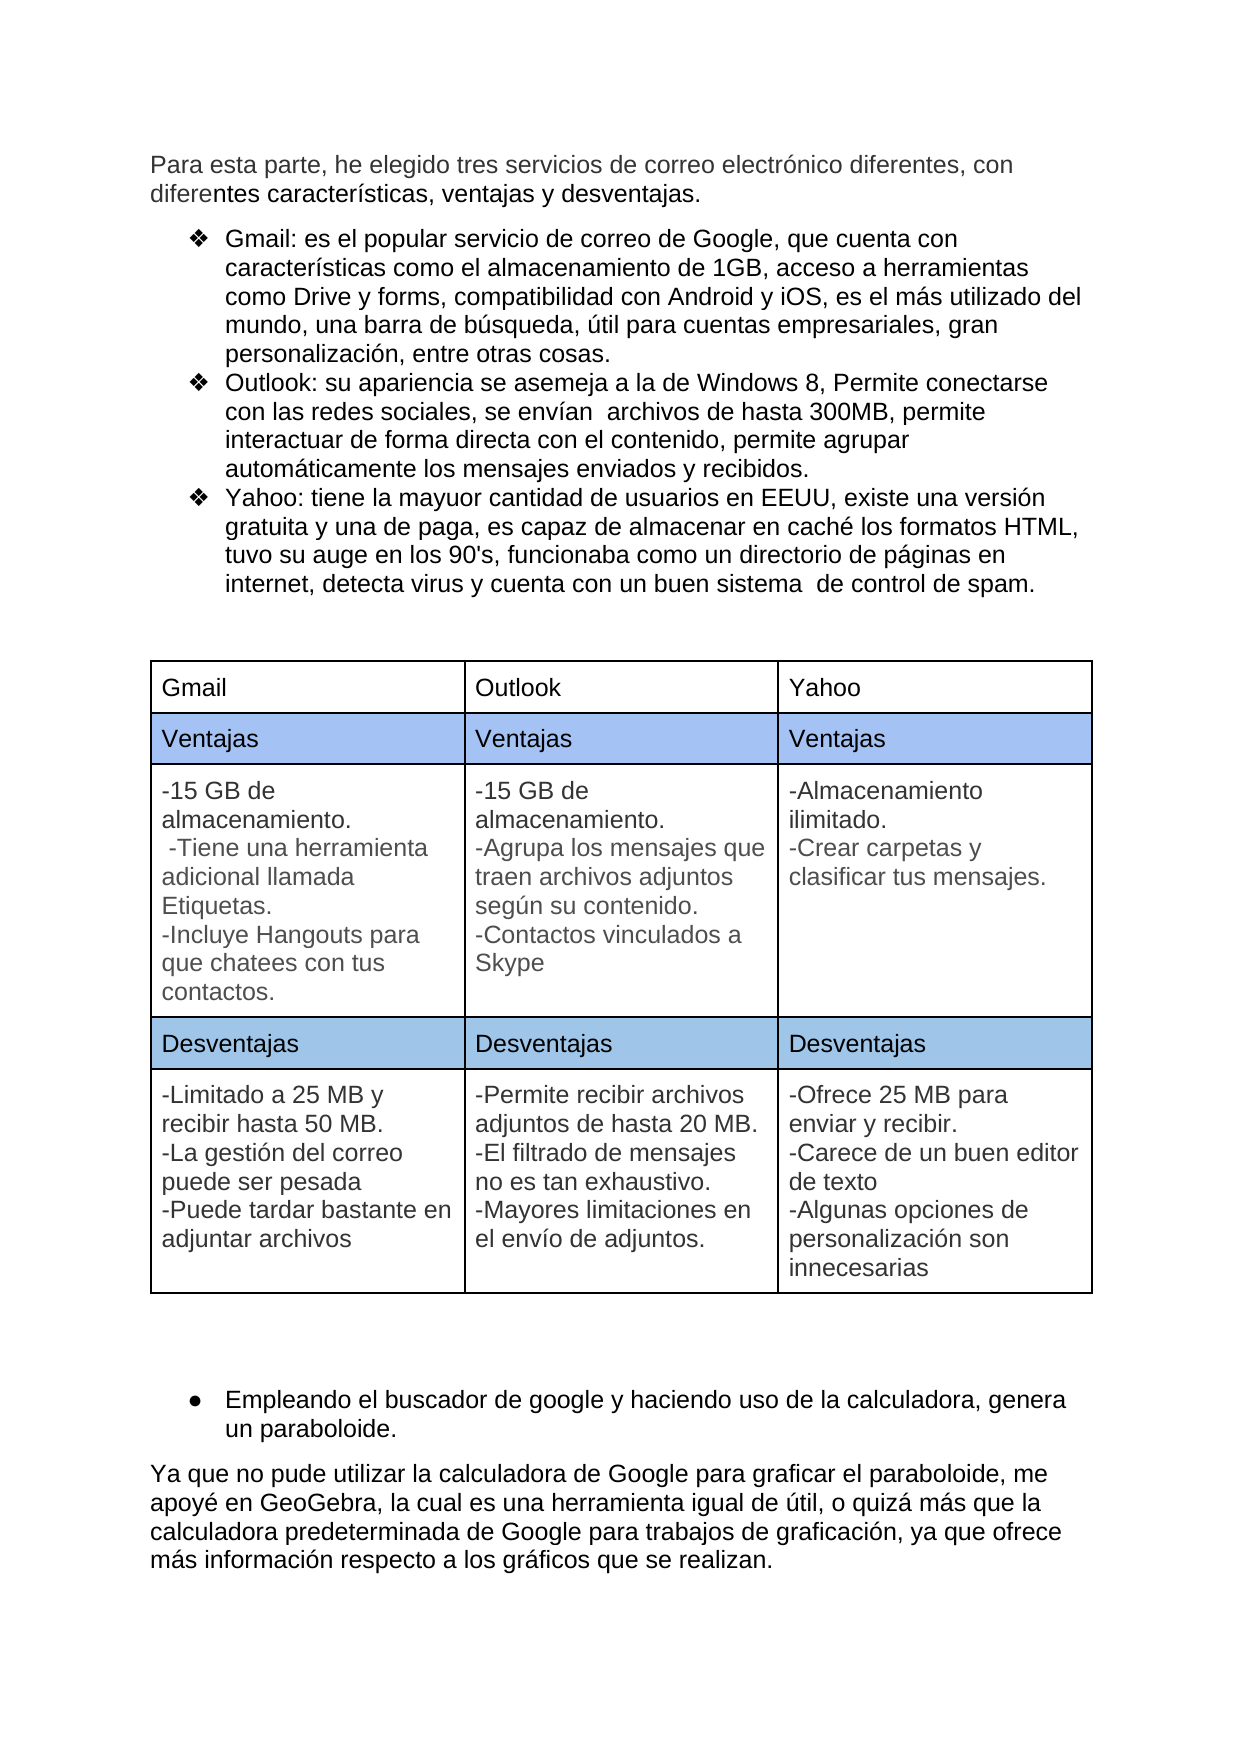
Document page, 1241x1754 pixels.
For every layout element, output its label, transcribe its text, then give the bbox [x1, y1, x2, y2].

table_cell -15 GB de almacenamiento. -Agrupa los mensajes que traen archivos adjuntos según su contenido. -Contactos vinculados a Skype [466, 765, 777, 1016]
table_header Gmail [152, 662, 464, 712]
list Empleando el buscador de google y haciendo uso de la calculadora, genera un paraboloide. [397, 1385, 1090, 1442]
list Outlook: su apariencia se asemeja a la de Windows 8, Permite conectarse con las redes sociales, se envían archivos de hasta 300MB, permite interactuar de forma directa con el contenido, permite agrupar automáticamente los mensajes enviados y recibidos. [810, 368, 1090, 483]
table_cell Desventajas [779, 1018, 1091, 1068]
table_cell Desventajas [152, 1018, 464, 1068]
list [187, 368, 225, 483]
text Ya que no pude utilizar la calculadora de Google para graficar el paraboloide, me apoyé en GeoGebra, la cual es una herramienta igual de útil, o quizá más que la calculadora predeterminada de Google para trabajos de graficación, ya que ofrece más información respecto a los gráficos que se realizan. [774, 1459, 1090, 1574]
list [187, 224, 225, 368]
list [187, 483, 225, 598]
table_cell Ventajas [779, 714, 1091, 763]
table_cell -15 GB de almacenamiento. -Tiene una herramienta adicional llamada Etiquetas. -Incluye Hangouts para que chatees con tus contactos. [152, 765, 464, 1016]
text Para esta parte, he elegido tres servicios de correo electrónico diferentes, con diferentes características, ventajas y desventajas. [702, 150, 1090, 207]
table_cell -Permite recibir archivos adjuntos de hasta 20 MB. -El filtrado de mensajes no es tan exhaustivo. -Mayores limitaciones en el enví­o de adjuntos. [466, 1070, 777, 1292]
table_header Outlook [466, 662, 777, 712]
table_header Yahoo [779, 662, 1091, 712]
table_cell -Ofrece 25 MB para enviar y recibir. -Carece de un buen editor de texto -Algunas opciones de personalización son innecesarias [779, 1070, 1091, 1292]
table_cell Ventajas [152, 714, 464, 763]
table_cell Ventajas [466, 714, 777, 763]
table_cell -Limitado a 25 MB y recibir hasta 50 MB. -La gestión del correo puede ser pesada -Puede tardar bastante en adjuntar archivos [152, 1070, 464, 1292]
table_cell Desventajas [466, 1018, 777, 1068]
list Gmail: es el popular servicio de correo de Google, que cuenta con características como el almacenamiento de 1GB, acceso a herramientas como Drive y forms, compatibilidad con Android y iOS, es el más utilizado del mundo, una barra de búsqueda, útil para cuentas empresariales, gran personalización, entre otras cosas. [611, 224, 1090, 368]
table_cell -Almacenamiento ilimitado. -Crear carpetas y clasificar tus mensajes. [779, 765, 1091, 1016]
